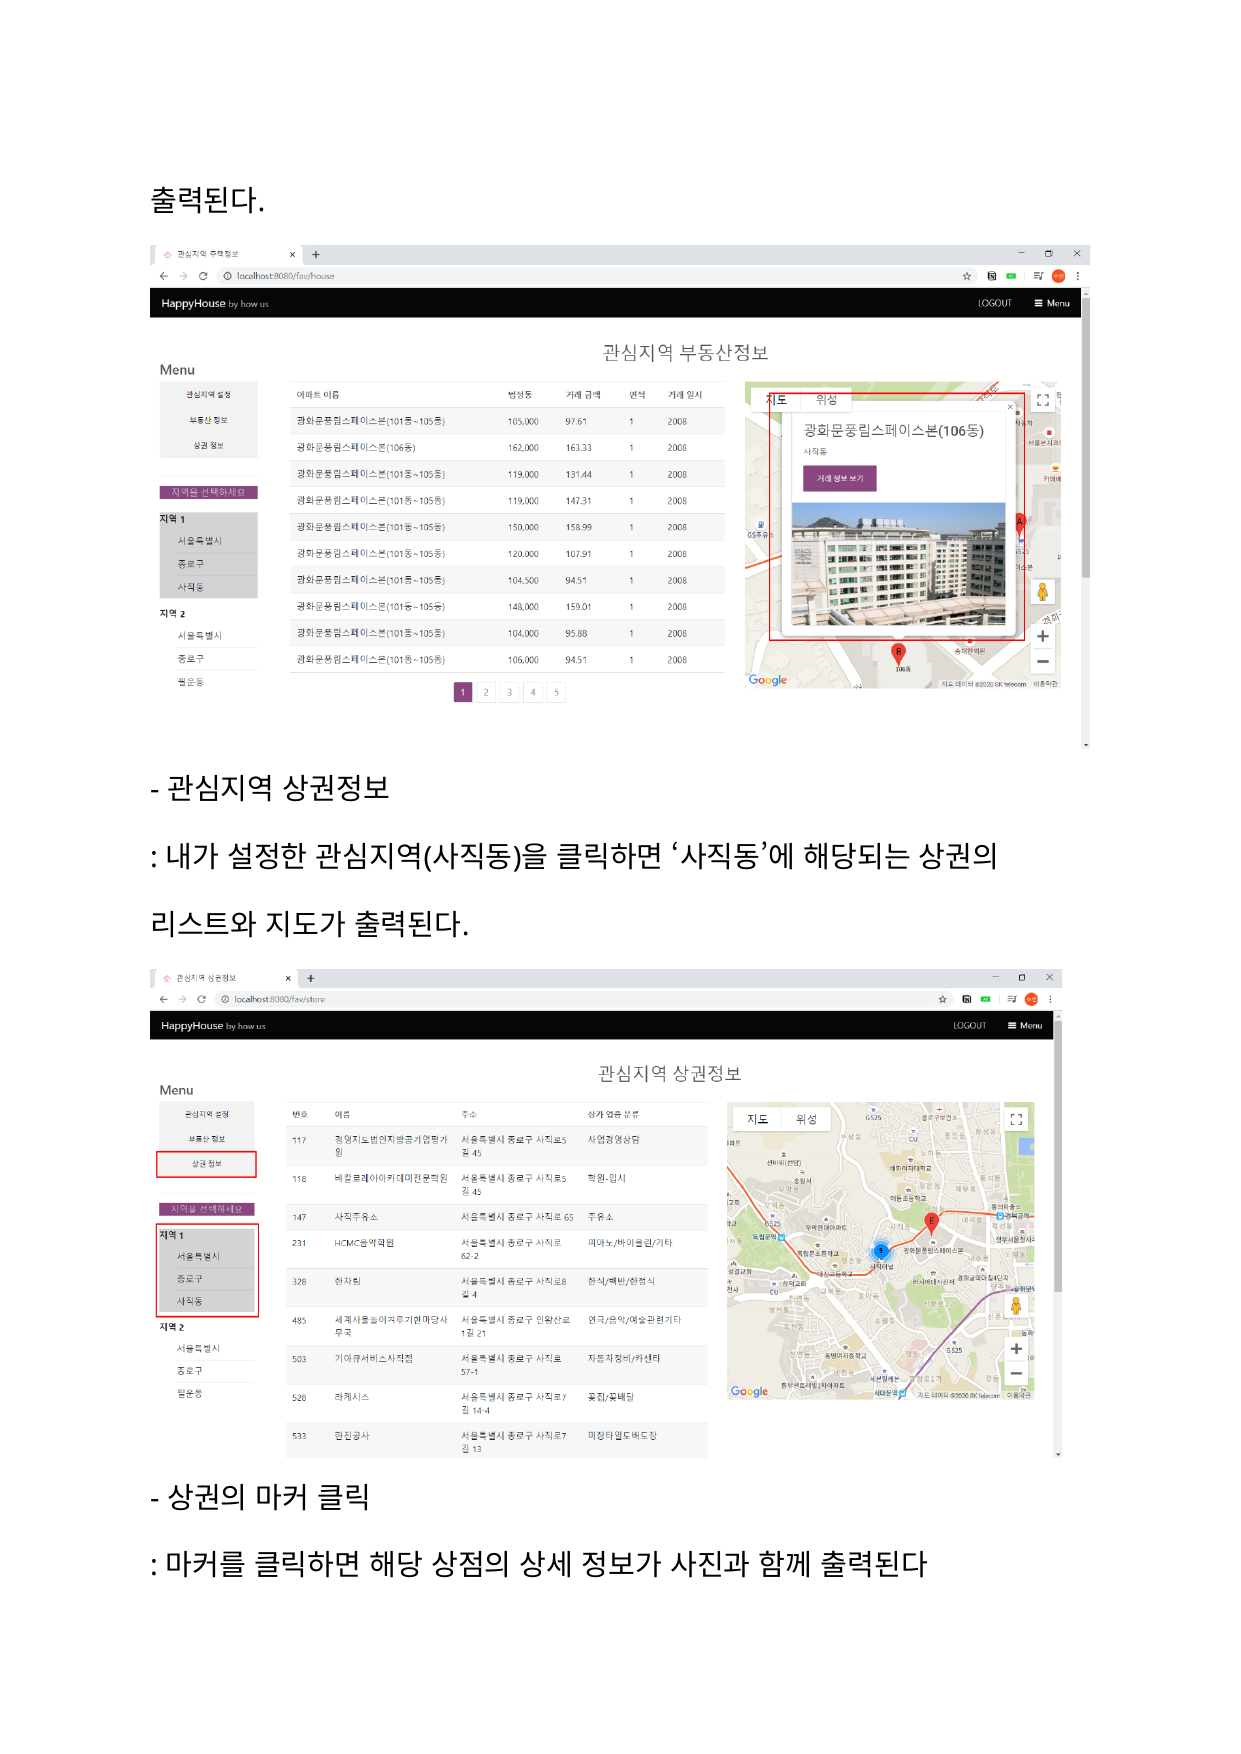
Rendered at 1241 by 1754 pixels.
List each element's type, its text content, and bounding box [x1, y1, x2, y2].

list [150, 177, 1090, 219]
picture [150, 969, 1063, 1458]
list 관심지역 상권정보 [150, 766, 1090, 808]
list 상권의 마커 클릭 [150, 1474, 1090, 1517]
list : 마커를 클릭하면 해당 상점의 상세 정보가 사진과 함께 출력된다 [150, 1542, 1090, 1584]
list : 내가 설정한 관심지역(사직동)을 클릭하면 ‘사직동’에 해당되는 상권의 리스트와 지도가 출력된다. [150, 833, 1090, 944]
picture [150, 245, 1091, 749]
